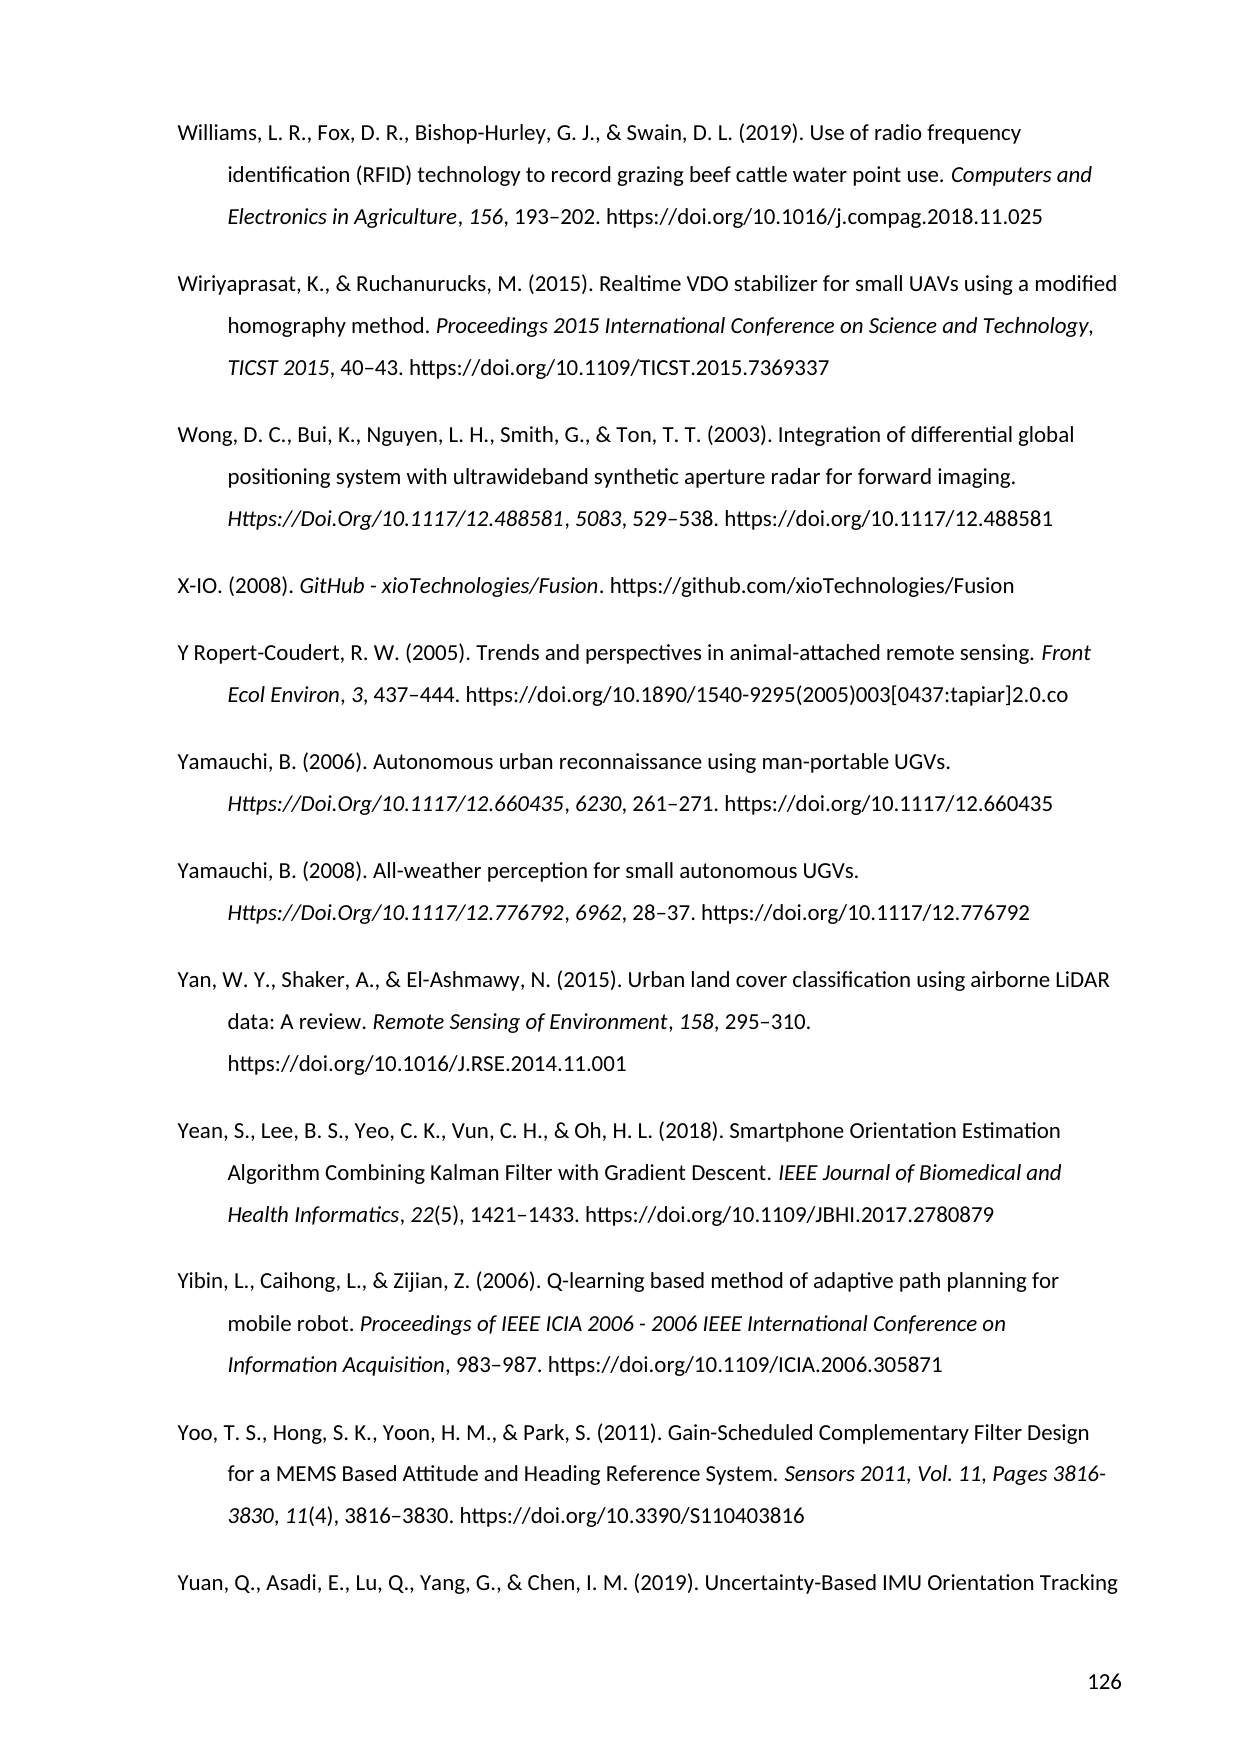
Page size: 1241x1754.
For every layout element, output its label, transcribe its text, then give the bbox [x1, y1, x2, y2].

text Yoo, T. S., Hong, S. K., Yoon, H. M., & Park, S. (2011). Gain-Scheduled Complementary Filter Design for a MEMS Based Attitude and Heading Reference System. Sensors 2011, Vol. 11, Pages 3816-3830, 11(4), 3816–3830. https://doi.org/10.3390/S110403816 [177, 1418, 1122, 1529]
text Wong, D. C., Bui, K., Nguyen, L. H., Smith, G., & Ton, T. T. (2003). Integration of differential global positioning system with ultrawideband synthetic aperture radar for forward imaging. Https://Doi.Org/10.1117/12.488581, 5083, 529–538. https://doi.org/10.1117/12.488581 [177, 420, 1122, 532]
text Y Ropert-Coudert, R. W. (2005). Trends and perspectives in animal-attached remote sensing. Front Ecol Environ, 3, 437–444. https://doi.org/10.1890/1540-9295(2005)003[0437:tapiar]2.0.co [177, 638, 1122, 708]
text Yamauchi, B. (2008). All-weather perception for small autonomous UGVs. Https://Doi.Org/10.1117/12.776792, 6962, 28–37. https://doi.org/10.1117/12.776792 [177, 856, 1122, 926]
text Yean, S., Lee, B. S., Yeo, C. K., Vun, C. H., & Oh, H. L. (2018). Smartphone Orientation Estimation Algorithm Combining Kalman Filter with Gradient Descent. IEEE Journal of Biomedical and Health Informatics, 22(5), 1421–1433. https://doi.org/10.1109/JBHI.2017.2780879 [177, 1116, 1122, 1228]
text Wiriyaprasat, K., & Ruchanurucks, M. (2015). Realtime VDO stabilizer for small UAVs using a modified homography method. Proceedings 2015 International Conference on Science and Technology, TICST 2015, 40–43. https://doi.org/10.1109/TICST.2015.7369337 [177, 269, 1122, 381]
text Williams, L. R., Fox, D. R., Bishop-Hurley, G. J., & Swain, D. L. (2019). Use of radio frequency identification (RFID) technology to record grazing beef cattle water point use. Computers and Electronics in Agriculture, 156, 193–202. https://doi.org/10.1016/j.compag.2018.11.025 [177, 118, 1122, 230]
text Yibin, L., Caihong, L., & Zijian, Z. (2006). Q-learning based method of adaptive path planning for mobile robot. Proceedings of IEEE ICIA 2006 - 2006 IEEE International Conference on Information Acquisition, 983–987. https://doi.org/10.1109/ICIA.2006.305871 [177, 1267, 1122, 1379]
text X-IO. (2008). GitHub - xioTechnologies/Fusion. https://github.com/xioTechnologies/Fusion [177, 571, 1122, 599]
text Yamauchi, B. (2006). Autonomous urban reconnaissance using man-portable UGVs. Https://Doi.Org/10.1117/12.660435, 6230, 261–271. https://doi.org/10.1117/12.660435 [177, 747, 1122, 817]
text Yan, W. Y., Shaker, A., & El-Ashmawy, N. (2015). Urban land cover classification using airborne LiDAR data: A review. Remote Sensing of Environment, 158, 295–310. https://doi.org/10.1016/J.RSE.2014.11.001 [177, 965, 1122, 1077]
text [177, 1568, 1122, 1597]
